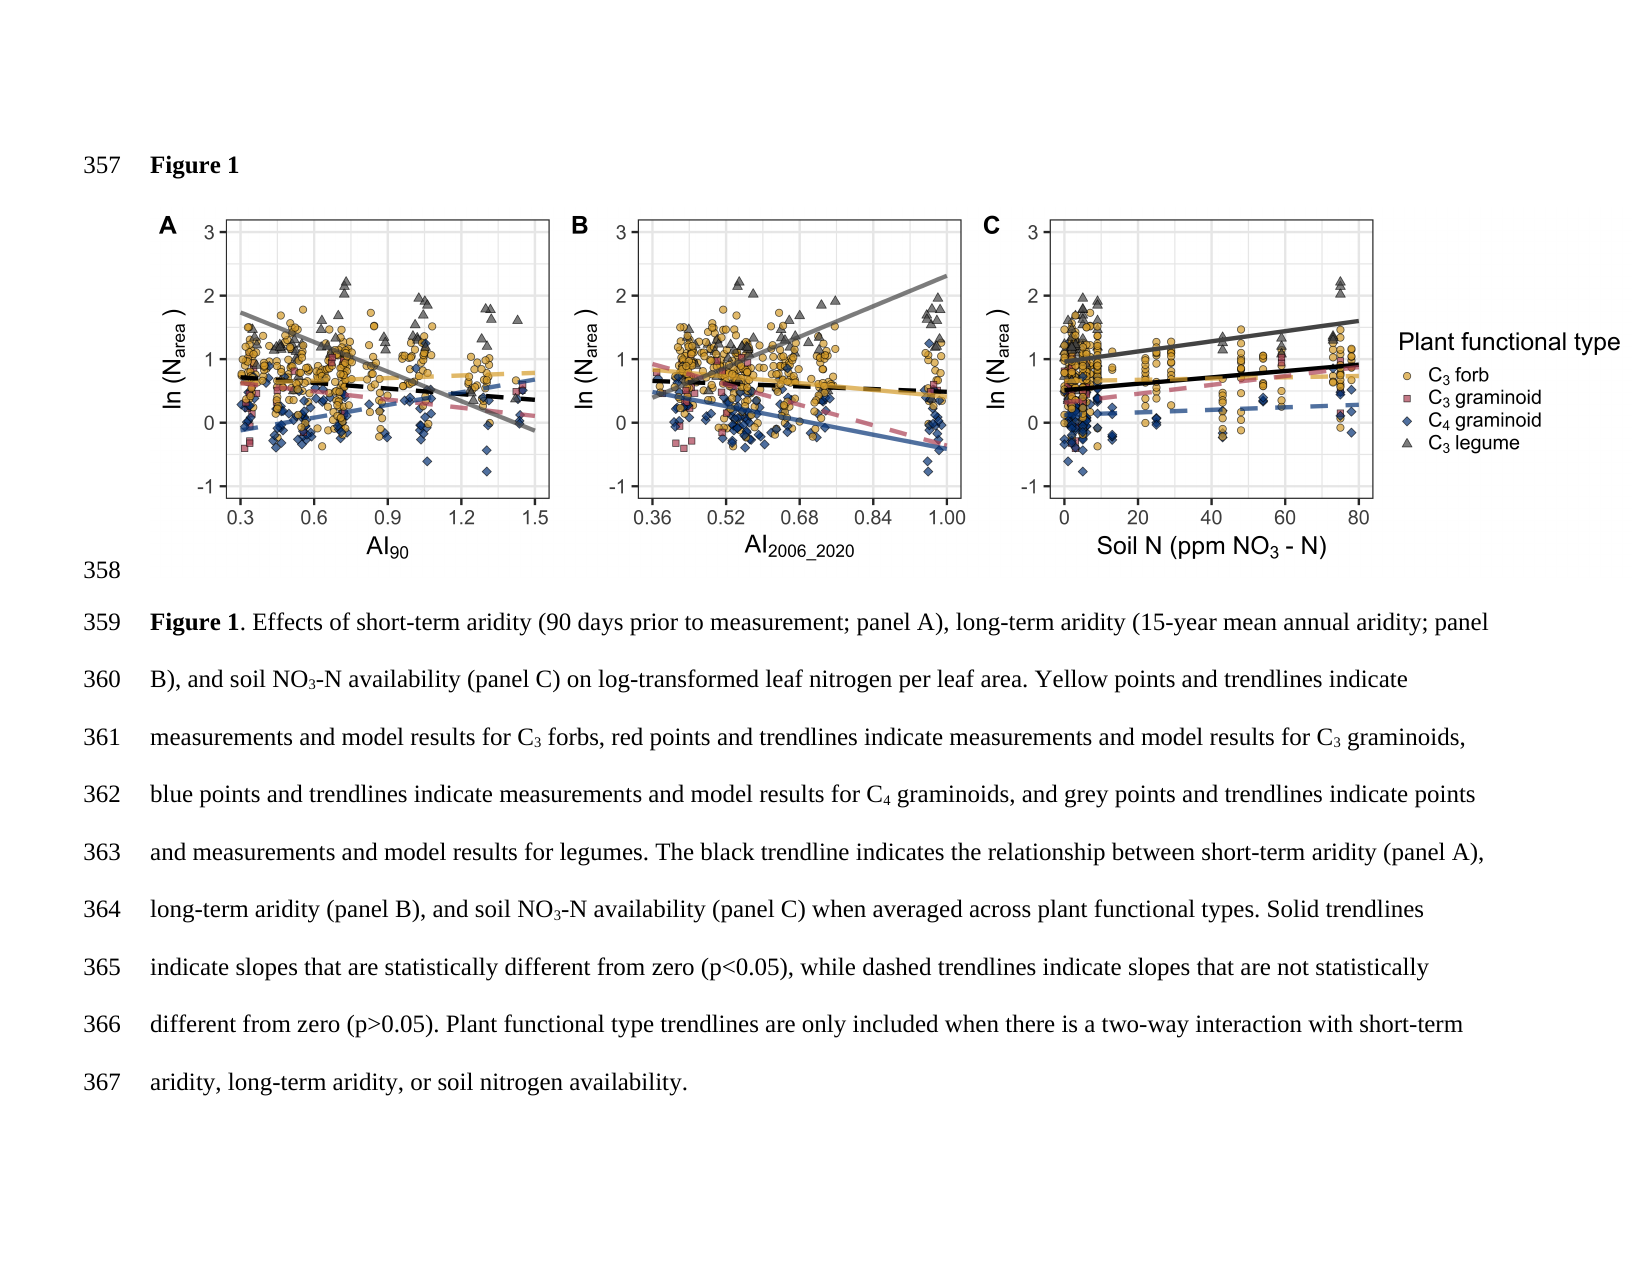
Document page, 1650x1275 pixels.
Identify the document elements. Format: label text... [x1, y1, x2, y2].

text Figure 1. Effects of short-term aridity (90 days prior to measurement; panel A), long-term aridity (15-year mean annual aridity; panel B), and soil NO3-N availability (panel C) on log-transformed leaf nitrogen per leaf area. Yellow points and trendlines indicate measurements and model results for C3 forbs, red points and trendlines indicate measurements and model results for C3 graminoids, blue points and trendlines indicate measurements and model results for C4 graminoids, and grey points and trendlines indicate points and measurements and model results for legumes. The black trendline indicates the relationship between short-term aridity (panel A), long-term aridity (panel B), and soil NO3-N availability (panel C) when averaged across plant functional types. Solid trendlines indicate slopes that are statistically different from zero (p<0.05), while dashed trendlines indicate slopes that are not statistically different from zero (p>0.05). Plant functional type trendlines are only included when there is a two-way interaction with short-term aridity, long-term aridity, or soil nitrogen availability. [150, 607, 1500, 1096]
picture [150, 207, 1633, 578]
text Figure 1 [150, 150, 1500, 179]
